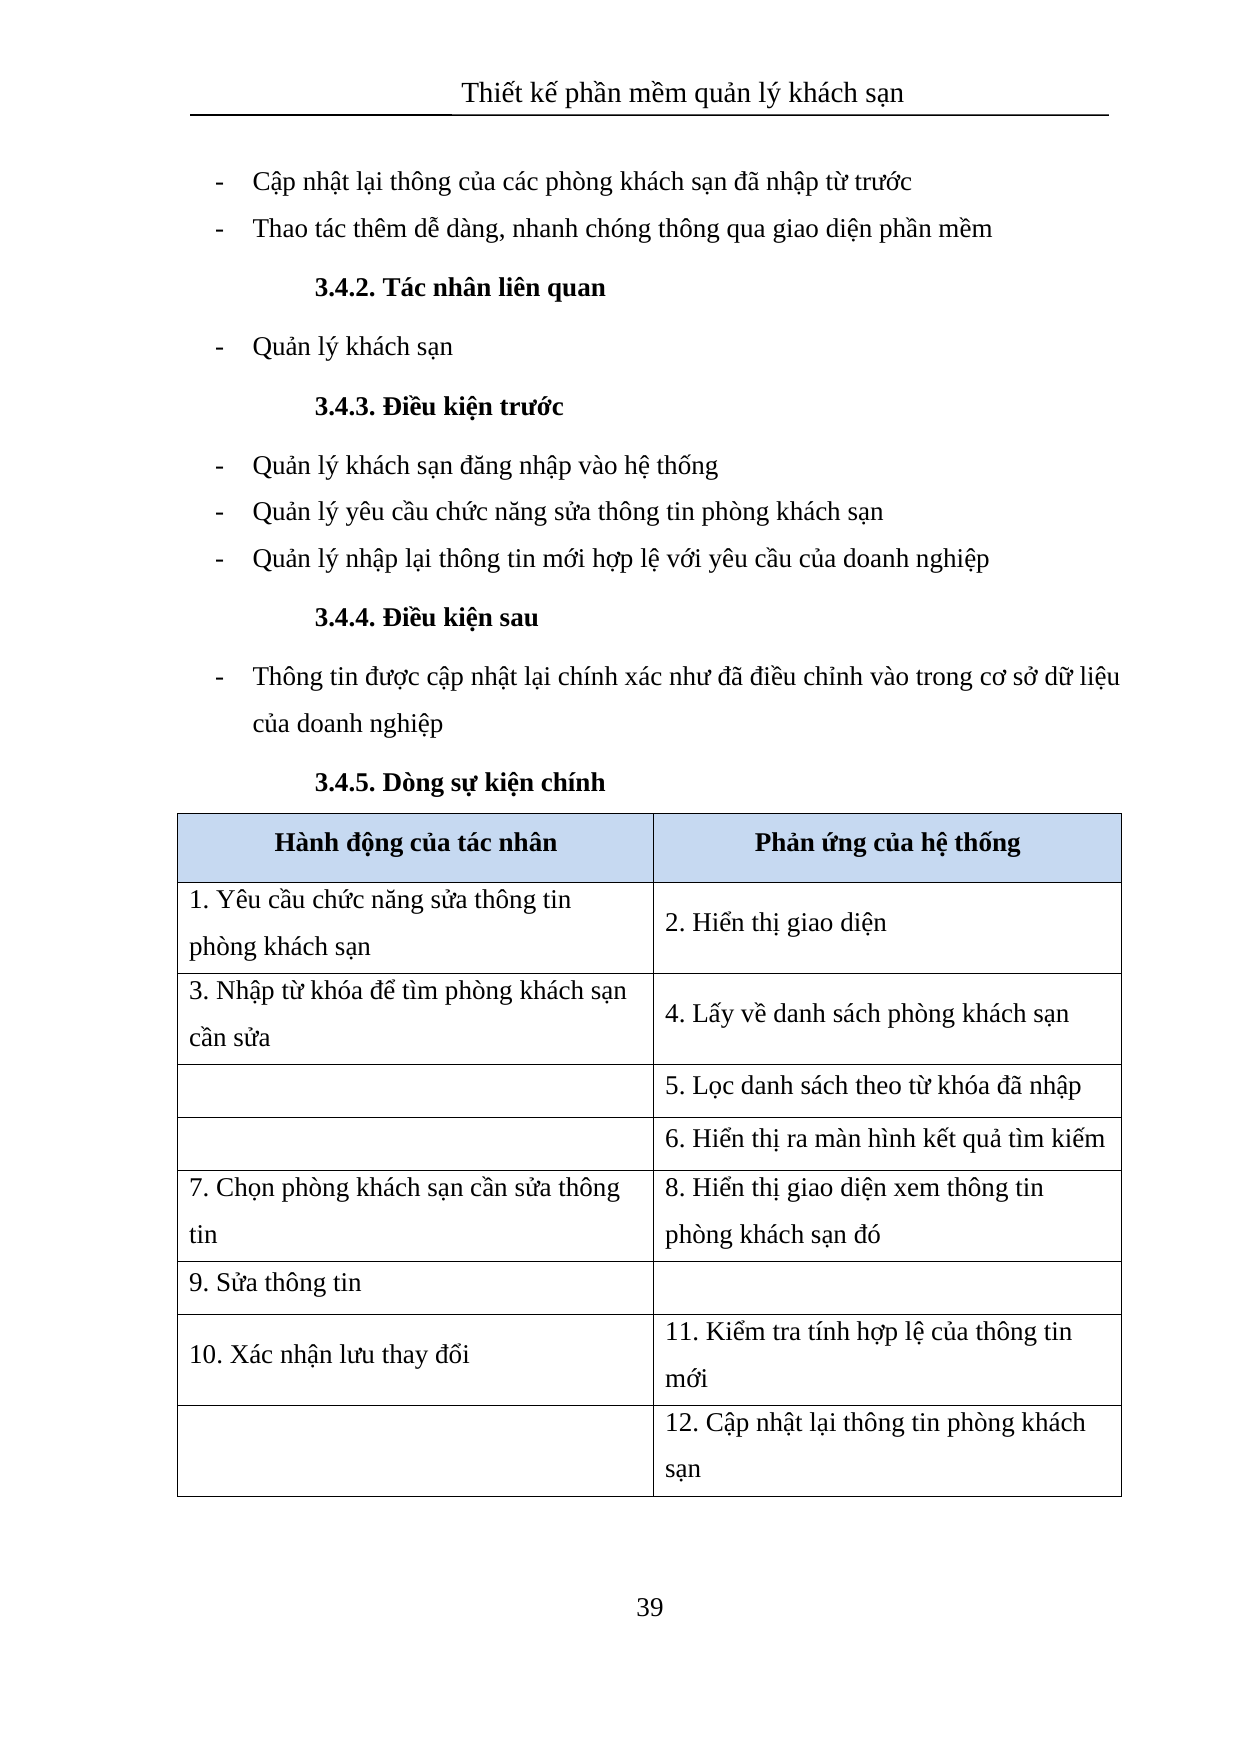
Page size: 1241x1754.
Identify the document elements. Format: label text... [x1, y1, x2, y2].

table_cell 1. Yêu cầu chức năng sửa thông tin phòng khách sạn [178, 883, 653, 973]
table_cell 6. Hiển thị ra màn hình kết quả tìm kiếm [654, 1118, 1121, 1170]
table_cell 7. Chọn phòng khách sạn cần sửa thông tin [178, 1171, 653, 1261]
list Cập nhật lại thông của các phòng khách sạn đã nhập từ trước [215, 166, 1122, 197]
table_cell 2. Hiển thị giao diện [654, 883, 1121, 973]
table_cell 10. Xác nhận lưu thay đổi [178, 1315, 653, 1405]
table_cell [178, 1118, 653, 1170]
table_header Hành động của tác nhân [178, 814, 653, 882]
text Dòng sự kiện chính [256, 766, 1122, 797]
list Quản lý khách sạn đăng nhập vào hệ thống [215, 449, 1122, 480]
table_cell [654, 1262, 1121, 1314]
table_cell [178, 1406, 653, 1496]
list Quản lý nhập lại thông tin mới hợp lệ với yêu cầu của doanh nghiệp [215, 542, 1122, 573]
list Thông tin được cập nhật lại chính xác như đã điều chỉnh vào trong cơ sở dữ liệu của doanh nghiệp [215, 661, 1122, 738]
table_header Phản ứng của hệ thống [654, 814, 1121, 882]
list Quản lý yêu cầu chức năng sửa thông tin phòng khách sạn [215, 496, 1122, 527]
table_cell 3. Nhập từ khóa để tìm phòng khách sạn cần sửa [178, 974, 653, 1064]
text Tác nhân liên quan [256, 271, 1122, 302]
text Điều kiện trước [256, 390, 1122, 421]
table_cell 9. Sửa thông tin [178, 1262, 653, 1314]
text Điều kiện sau [256, 601, 1122, 632]
table_cell 11. Kiểm tra tính hợp lệ của thông tin mới [654, 1315, 1121, 1405]
table_cell 12. Cập nhật lại thông tin phòng khách sạn [654, 1406, 1121, 1496]
table_cell 8. Hiển thị giao diện xem thông tin phòng khách sạn đó [654, 1171, 1121, 1261]
table_cell 5. Lọc danh sách theo từ khóa đã nhập [654, 1065, 1121, 1117]
list Quản lý khách sạn [215, 331, 1122, 362]
table_cell 4. Lấy về danh sách phòng khách sạn [654, 974, 1121, 1064]
table_cell [178, 1065, 653, 1117]
list Thao tác thêm dễ dàng, nhanh chóng thông qua giao diện phần mềm [215, 212, 1122, 243]
